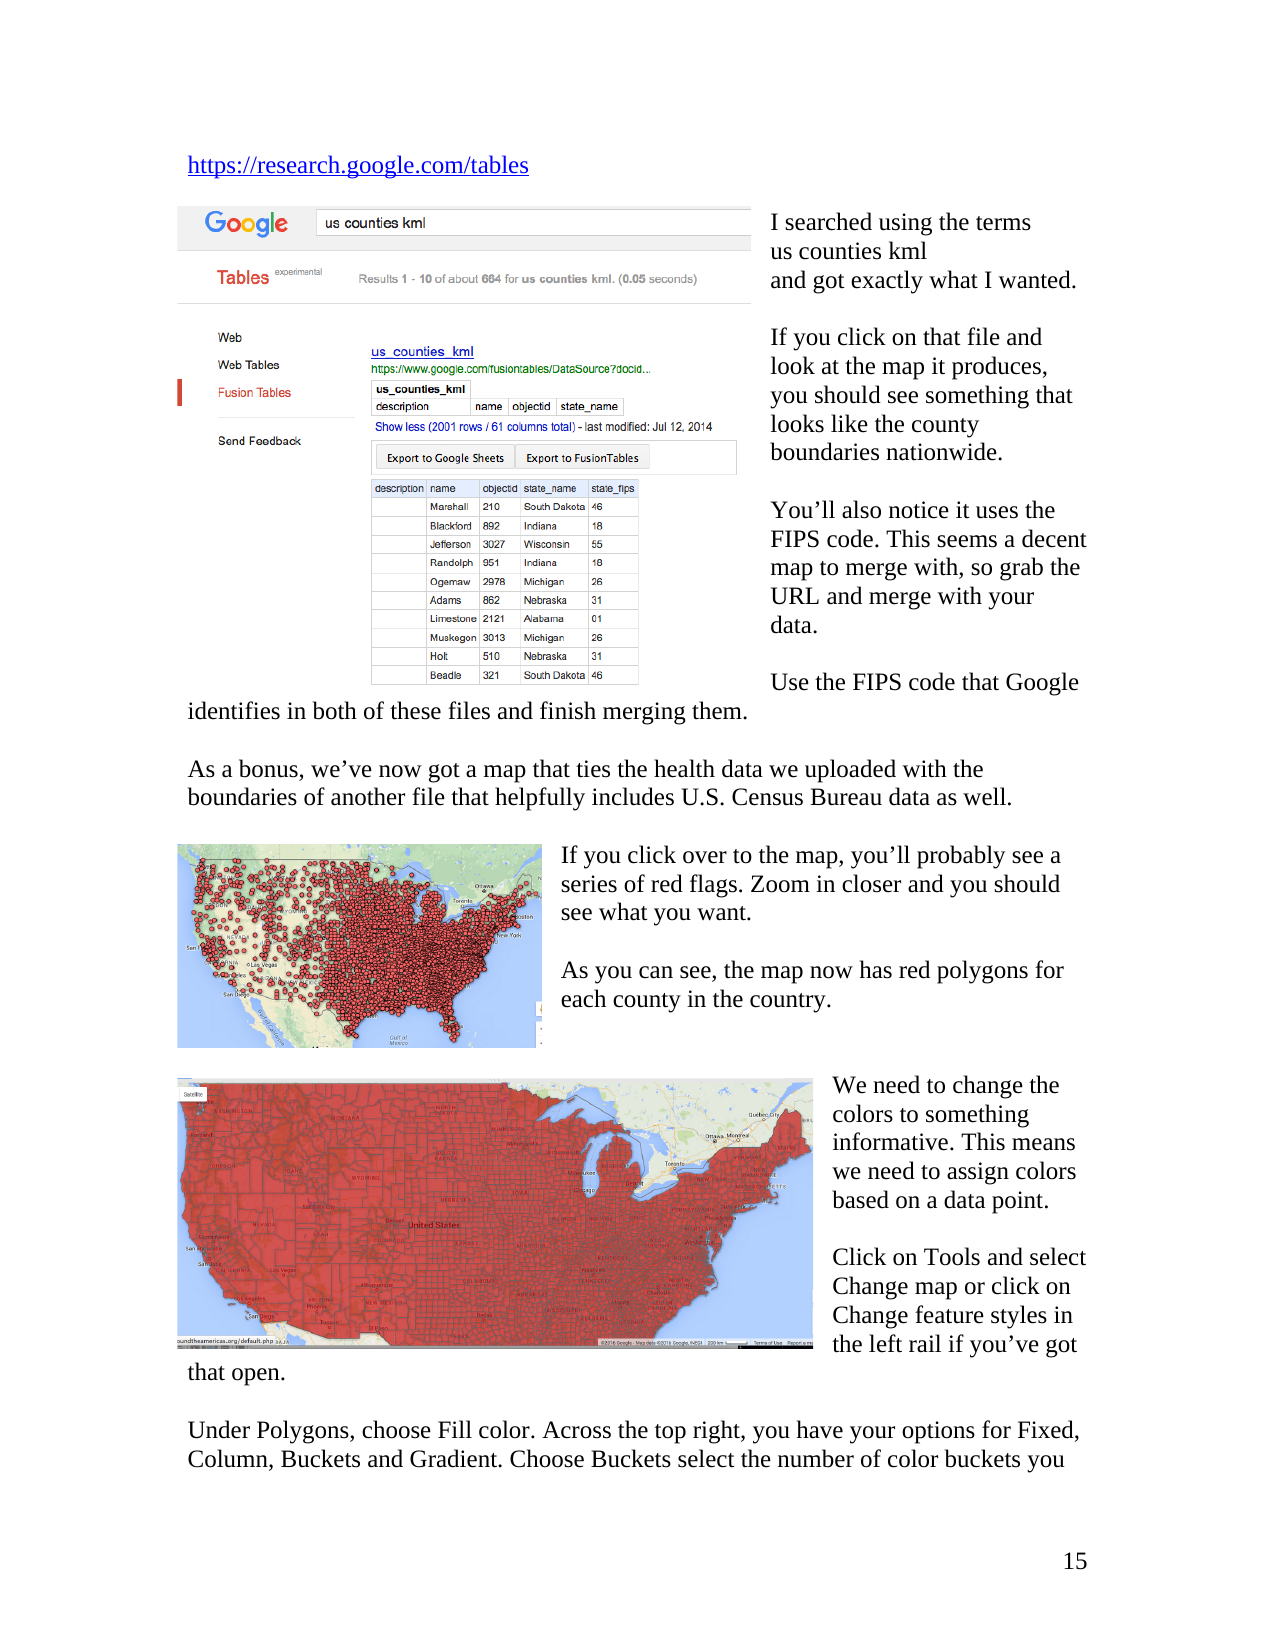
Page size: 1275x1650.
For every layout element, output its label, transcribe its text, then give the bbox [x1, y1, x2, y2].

text You’ll also notice it uses the FIPS code. This seems a decent map to merge with, so grab the URL and merge with your data. [752, 495, 1087, 639]
picture [177, 844, 542, 1048]
picture [177, 206, 752, 695]
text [187, 1415, 1087, 1472]
text We need to change the colors to something informative. This means we need to assign colors based on a data point. [187, 1070, 1087, 1214]
text us counties kml [752, 236, 1087, 265]
text https://research.google.com/tables [187, 150, 1087, 179]
text and got exactly what I wanted. [752, 265, 1087, 294]
picture [177, 1078, 814, 1349]
text Use the FIPS code that Google identifies in both of these files and finish merging them. [187, 667, 1087, 725]
text I searched using the terms [752, 207, 1087, 236]
text If you click over to the map, you’ll probably see a series of red flags. Zoom in closer and you should see what you want. [187, 840, 1087, 926]
text If you click on that file and look at the map it produces, you should see something that looks like the county boundaries nationwide. [752, 322, 1087, 466]
text As you can see, the map now has red polygons for each county in the country. [542, 955, 1087, 1012]
text As a bonus, we’ve now got a map that ties the health data we uploaded with the boundaries of another file that helpfully includes U.S. Census Bureau data as well. [187, 754, 1087, 811]
text Click on Tools and select Change map or click on Change feature styles in the left rail if you’ve got that open. [187, 1242, 1087, 1386]
